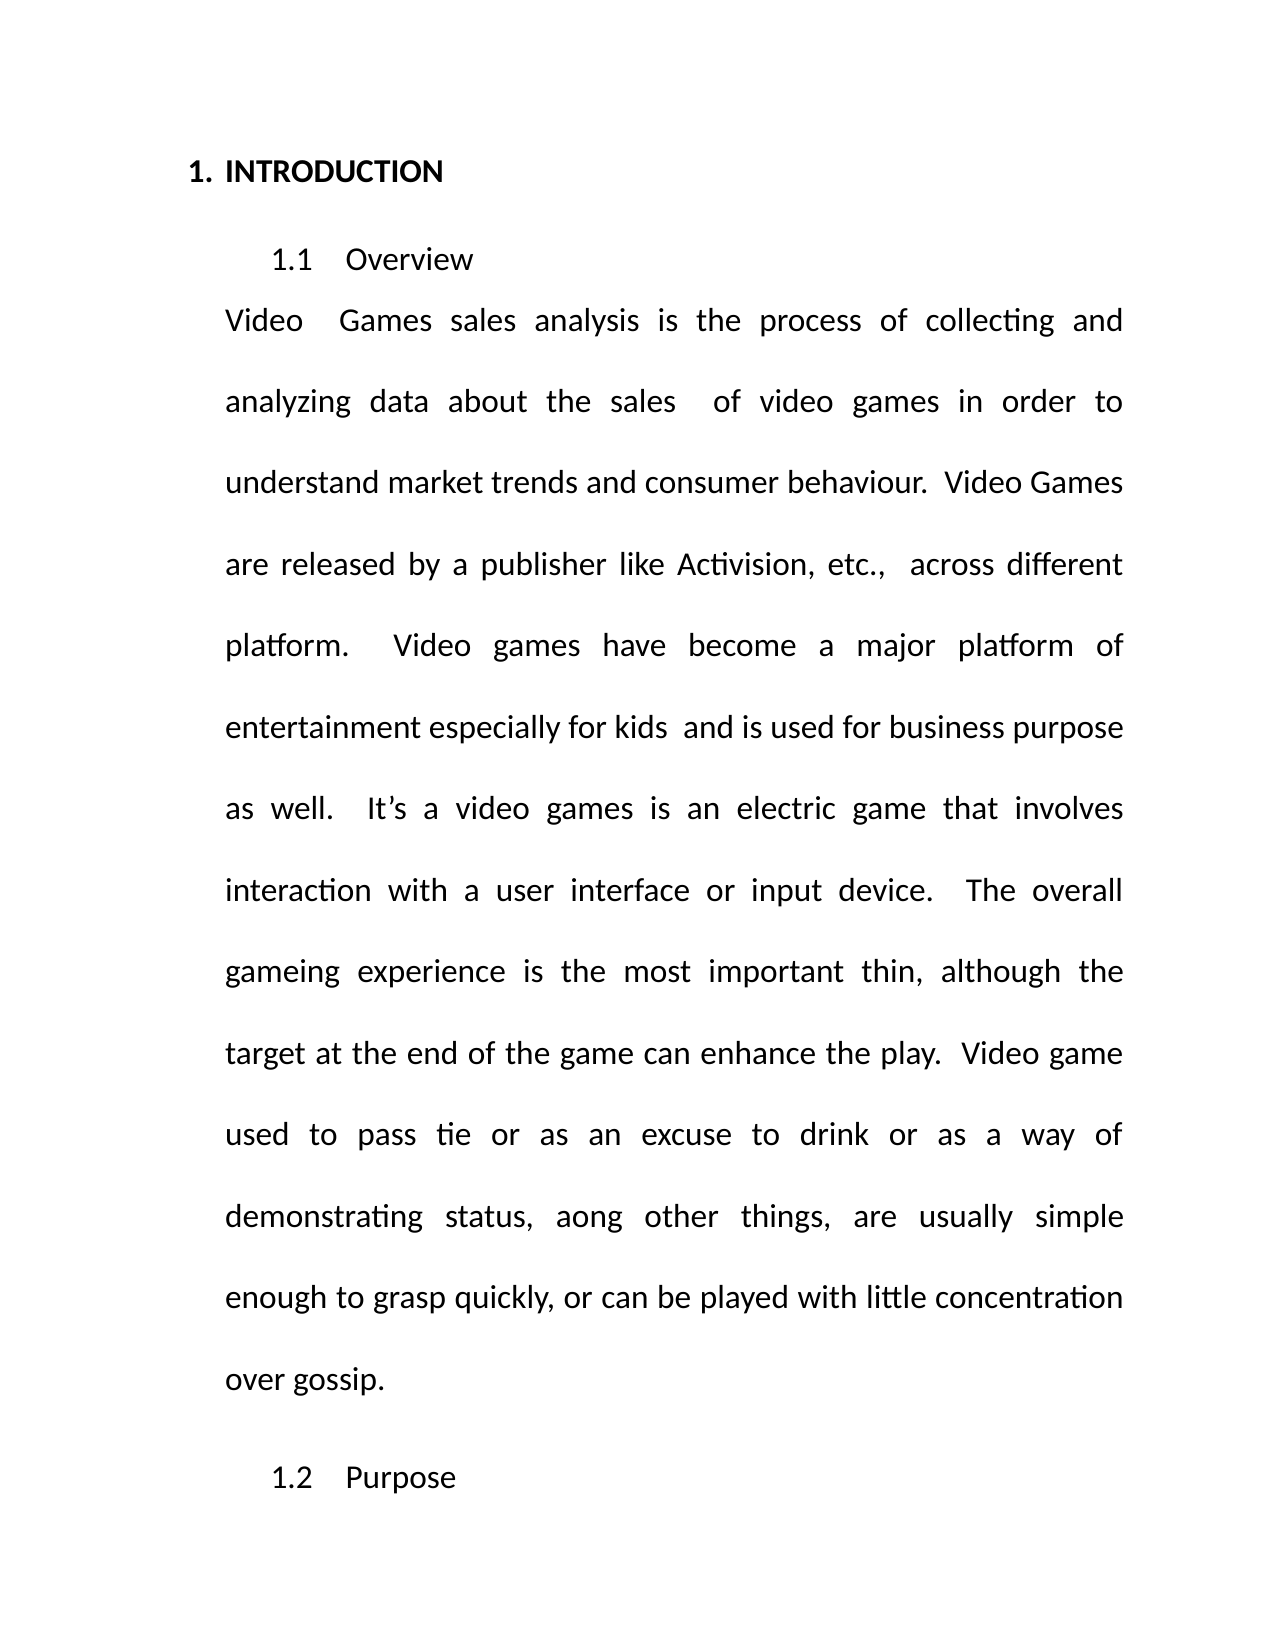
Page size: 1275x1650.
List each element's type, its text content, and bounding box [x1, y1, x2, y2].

list INTRODUCTION [187, 150, 1125, 191]
list Purpose [270, 1456, 1125, 1496]
list Overview [270, 238, 1125, 279]
text Video Games sales analysis is the process of collecting and analyzing data about the sales of video games in order to understand market trends and consumer behaviour. Video Games are released by a publisher like Activision, etc., across different platform. Video games have become a major platform of entertainment especially for kids and is used for business purpose as well. It’s a video games is an electric game that involves interaction with a user interface or input device. The overall gameing experience is the most important thin, although the target at the end of the game can enhance the play. Video game used to pass tie or as an excuse to drink or as a way of demonstrating status, aong other things, are usually simple enough to grasp quickly, or can be played with little concentration over gossip. [225, 298, 1125, 1398]
